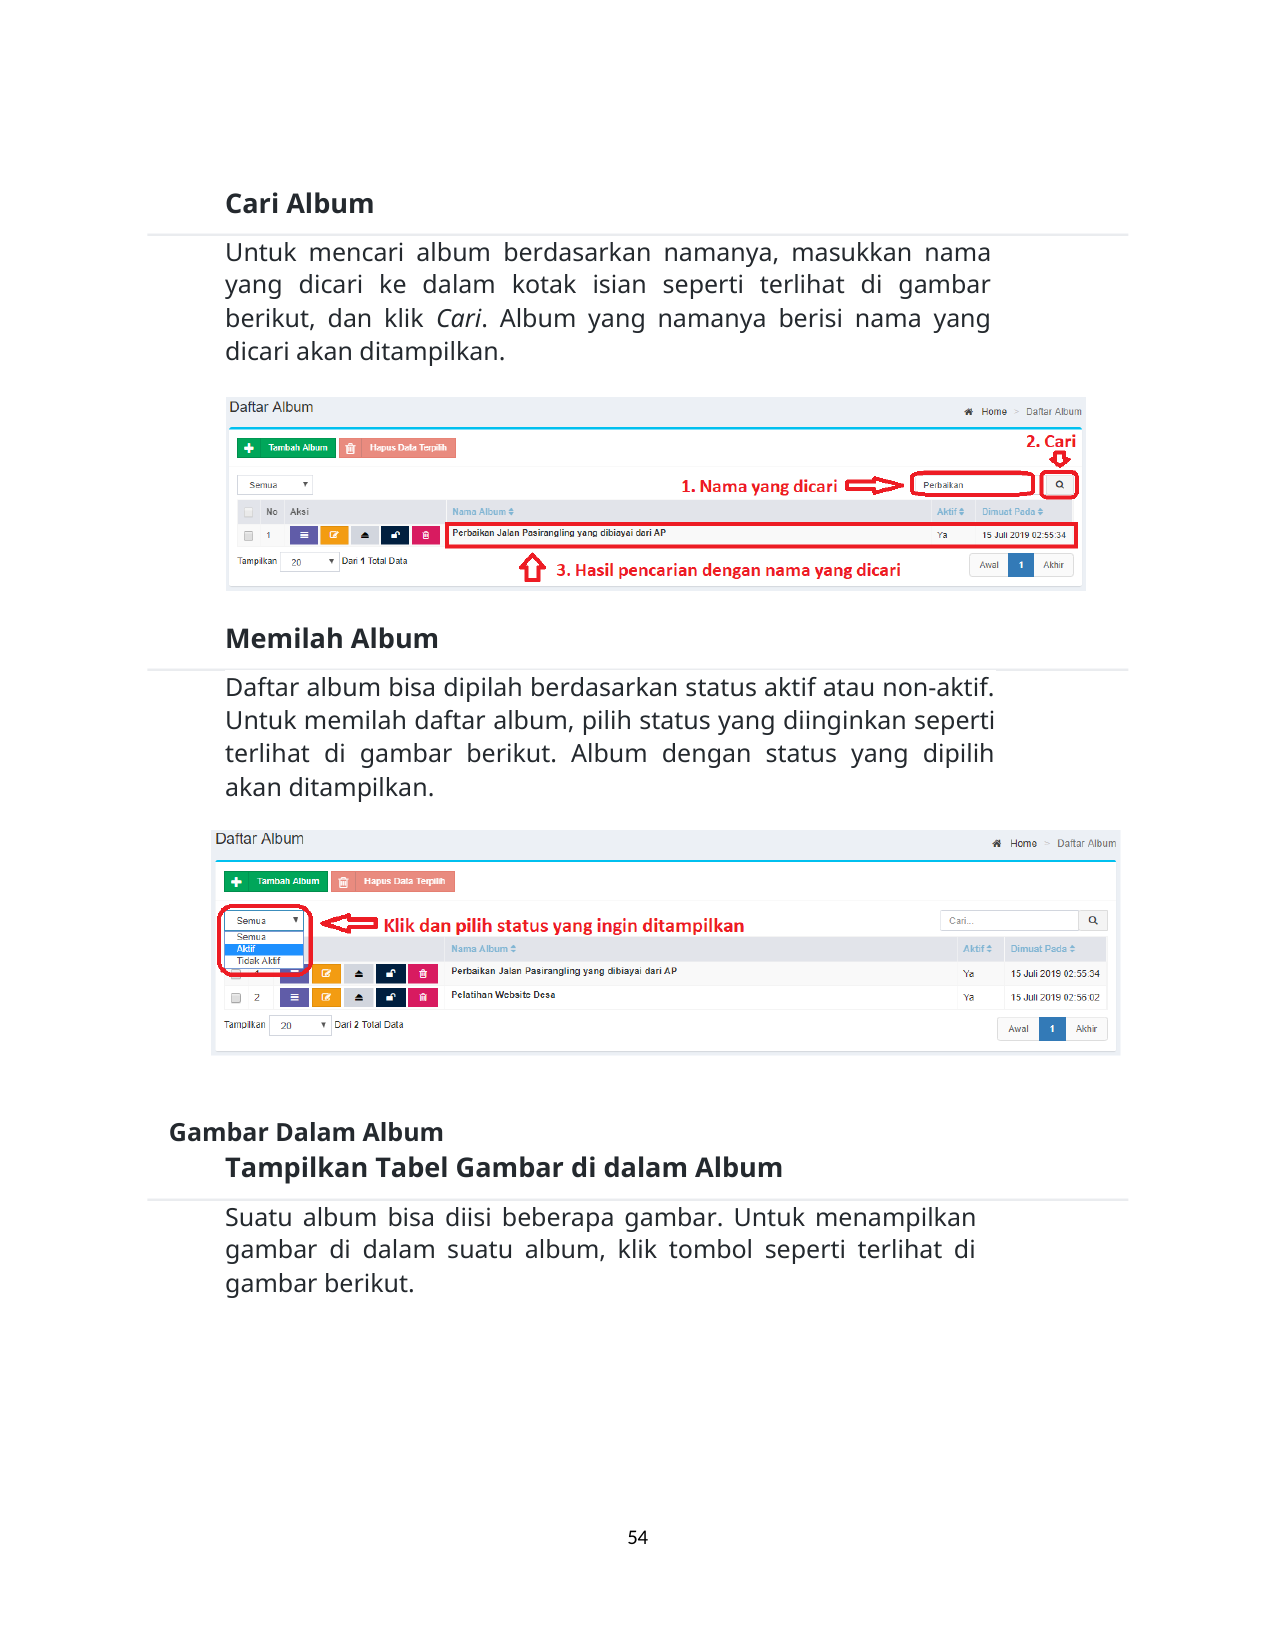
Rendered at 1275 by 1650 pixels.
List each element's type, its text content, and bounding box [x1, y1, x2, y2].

text Tampilkan Tabel Gambar di dalam Album [225, 1149, 1125, 1186]
text Gambar Dalam Album [169, 1115, 1125, 1149]
text Cari Album [225, 184, 1125, 221]
text Untuk mencari album berdasarkan namanya, masukkan nama yang dicari ke dalam kotak isian seperti terlihat di gambar berikut, dan klik Cari. Album yang namanya berisi nama yang dicari akan ditampilkan. [225, 234, 992, 368]
text Suatu album bisa diisi beberapa gambar. Untuk menampilkan gambar di dalam suatu album, klik tombol seperti terlihat di gambar berikut. [225, 1199, 977, 1299]
text Daftar album bisa dipilah berdasarkan status aktif atau non-aktif. Untuk memilah daftar album, pilih status yang diinginkan seperti terlihat di gambar berikut. Album dengan status yang dipilih akan ditampilkan. [225, 704, 996, 803]
text Memilah Album [225, 619, 1125, 656]
picture [210, 828, 1121, 1056]
picture [225, 393, 1087, 594]
